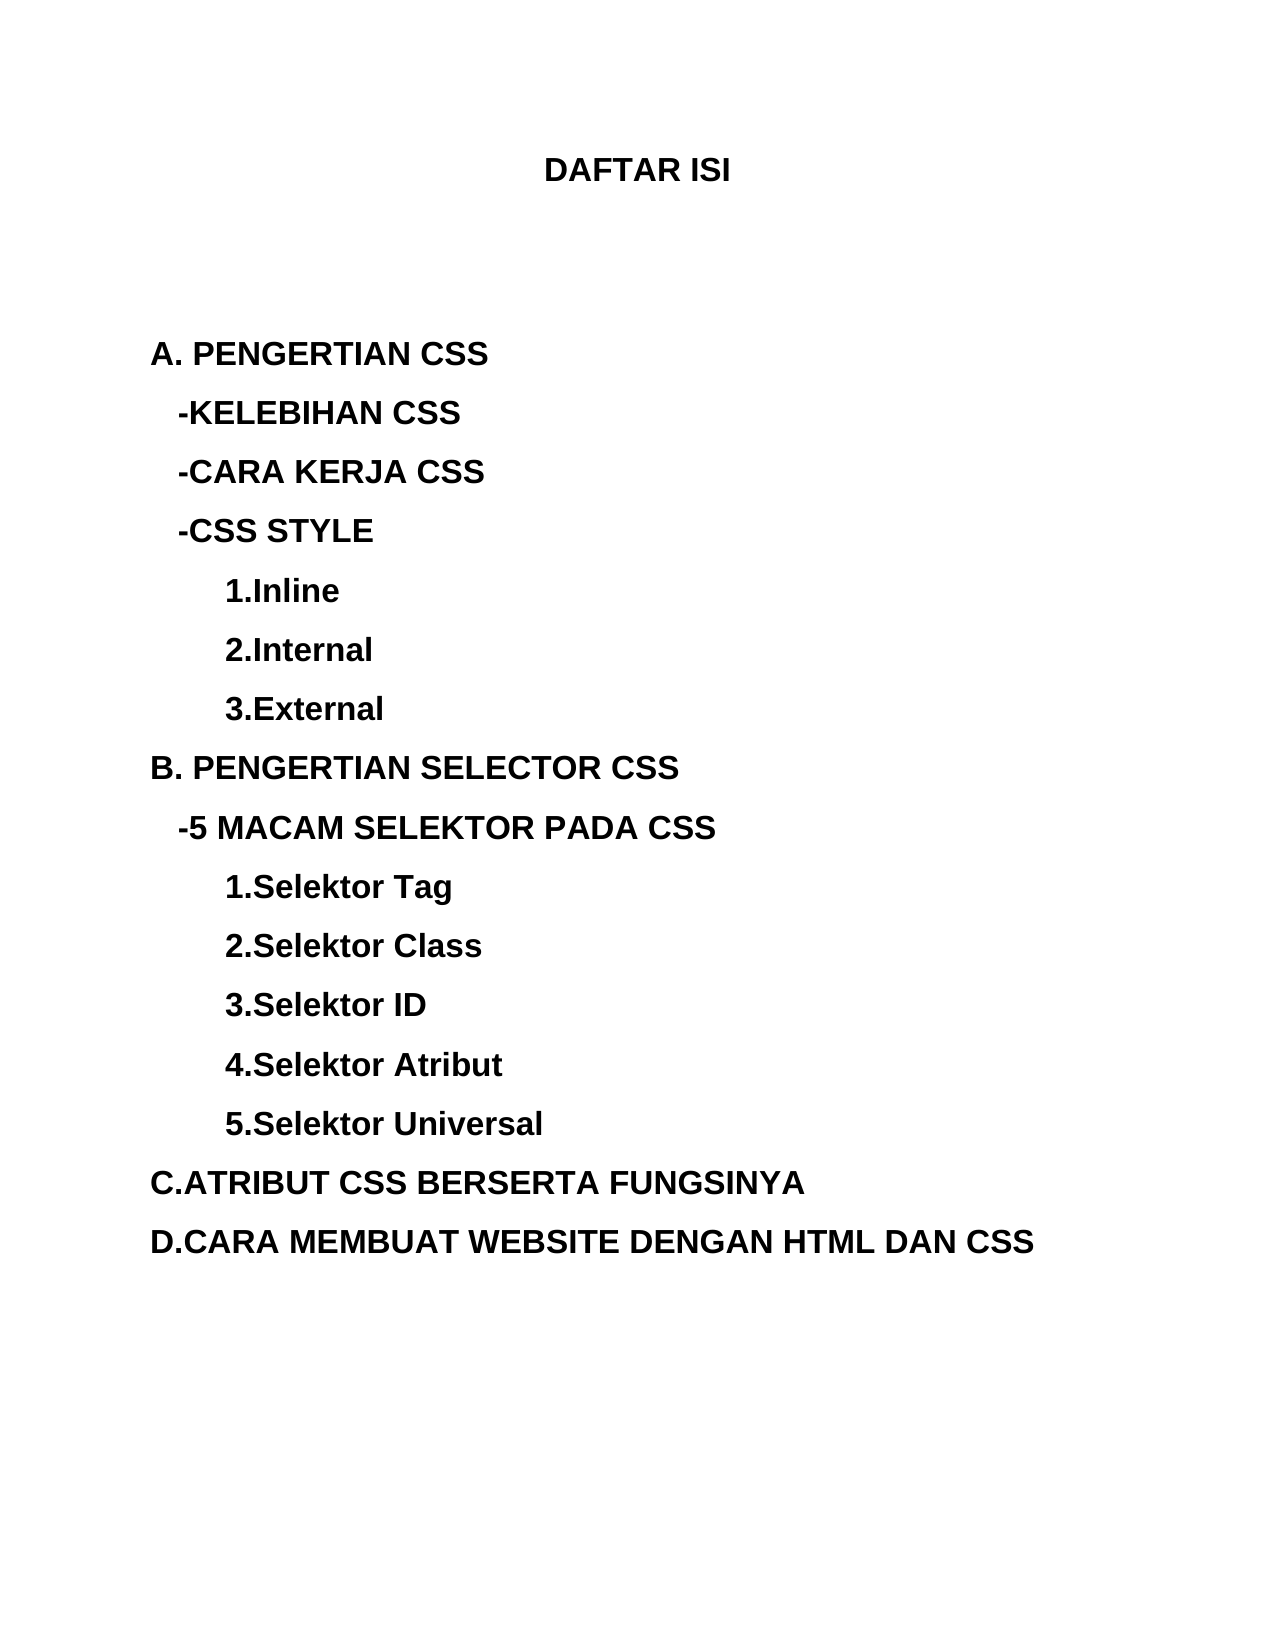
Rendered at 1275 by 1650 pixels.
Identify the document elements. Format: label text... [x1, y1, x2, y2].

text C.ATRIBUT CSS BERSERTA FUNGSINYA [150, 1163, 1125, 1202]
text -5 MACAM SELEKTOR PADA CSS [150, 808, 1125, 846]
text -CARA KERJA CSS [150, 452, 1125, 491]
text A. PENGERTIAN CSS [150, 333, 1125, 372]
text 3.Selektor ID [150, 986, 1125, 1024]
text B. PENGERTIAN SELECTOR CSS [150, 748, 1125, 787]
text 2.Selektor Class [150, 926, 1125, 965]
text 1.Selektor Tag [150, 867, 1125, 905]
text 4.Selektor Atribut [150, 1045, 1125, 1083]
text 5.Selektor Universal [150, 1104, 1125, 1142]
text 1.Inline [150, 571, 1125, 609]
text 2.Internal [150, 630, 1125, 668]
text 3.External [150, 689, 1125, 728]
text -KELEBIHAN CSS [150, 393, 1125, 431]
text -CSS STYLE [150, 511, 1125, 550]
text D.CARA MEMBUAT WEBSITE DENGAN HTML DAN CSS [150, 1223, 1125, 1261]
text DAFTAR ISI [150, 150, 1125, 188]
